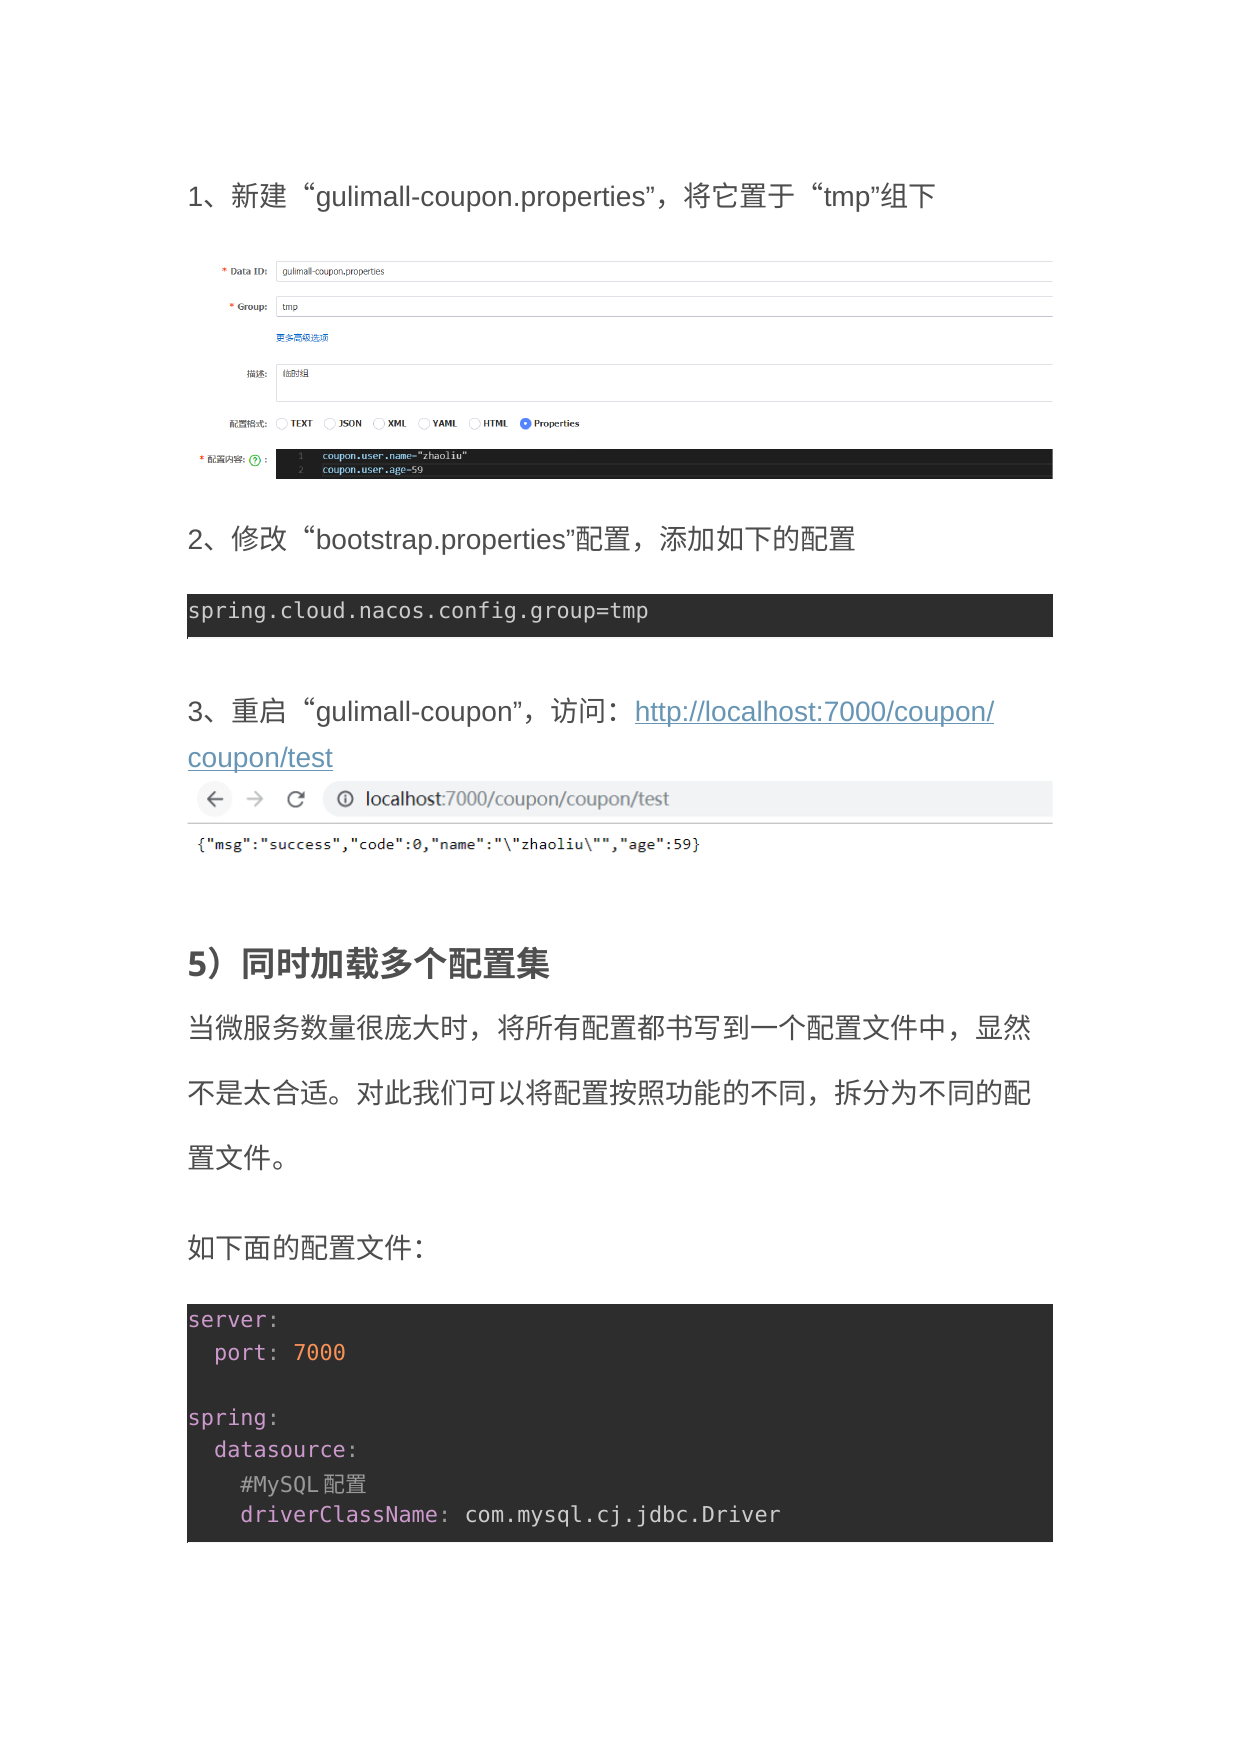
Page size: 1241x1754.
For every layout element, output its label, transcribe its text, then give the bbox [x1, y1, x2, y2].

text datasource: [187, 1434, 1053, 1466]
text 5）同时加载多个配置集 [187, 929, 1053, 994]
text 3、重启“gulimall-coupon”，访问：http://localhost:7000/coupon/coupon/test [187, 676, 1053, 774]
text #MySQL配置 [187, 1466, 1053, 1499]
text 2、修改“bootstrap.properties”配置，添加如下的配置 [187, 504, 1053, 569]
picture [187, 779, 1053, 899]
text spring: [187, 1401, 1053, 1434]
text 1、新建“gulimall-coupon.properties”，将它置于“tmp”组下 [187, 162, 1053, 227]
text server: [187, 1304, 1053, 1336]
text 当微服务数量很庞大时，将所有配置都书写到一个配置文件中，显然不是太合适。对此我们可以将配置按照功能的不同，拆分为不同的配置文件。 [187, 994, 1053, 1189]
text 如下面的配置文件： [187, 1214, 1053, 1279]
text driverClassName: com.mysql.cj.jdbc.Driver [187, 1499, 1053, 1543]
picture [187, 252, 1053, 479]
text spring.cloud.nacos.config.group=tmp [187, 594, 1053, 639]
text port: 7000 [187, 1336, 1053, 1369]
